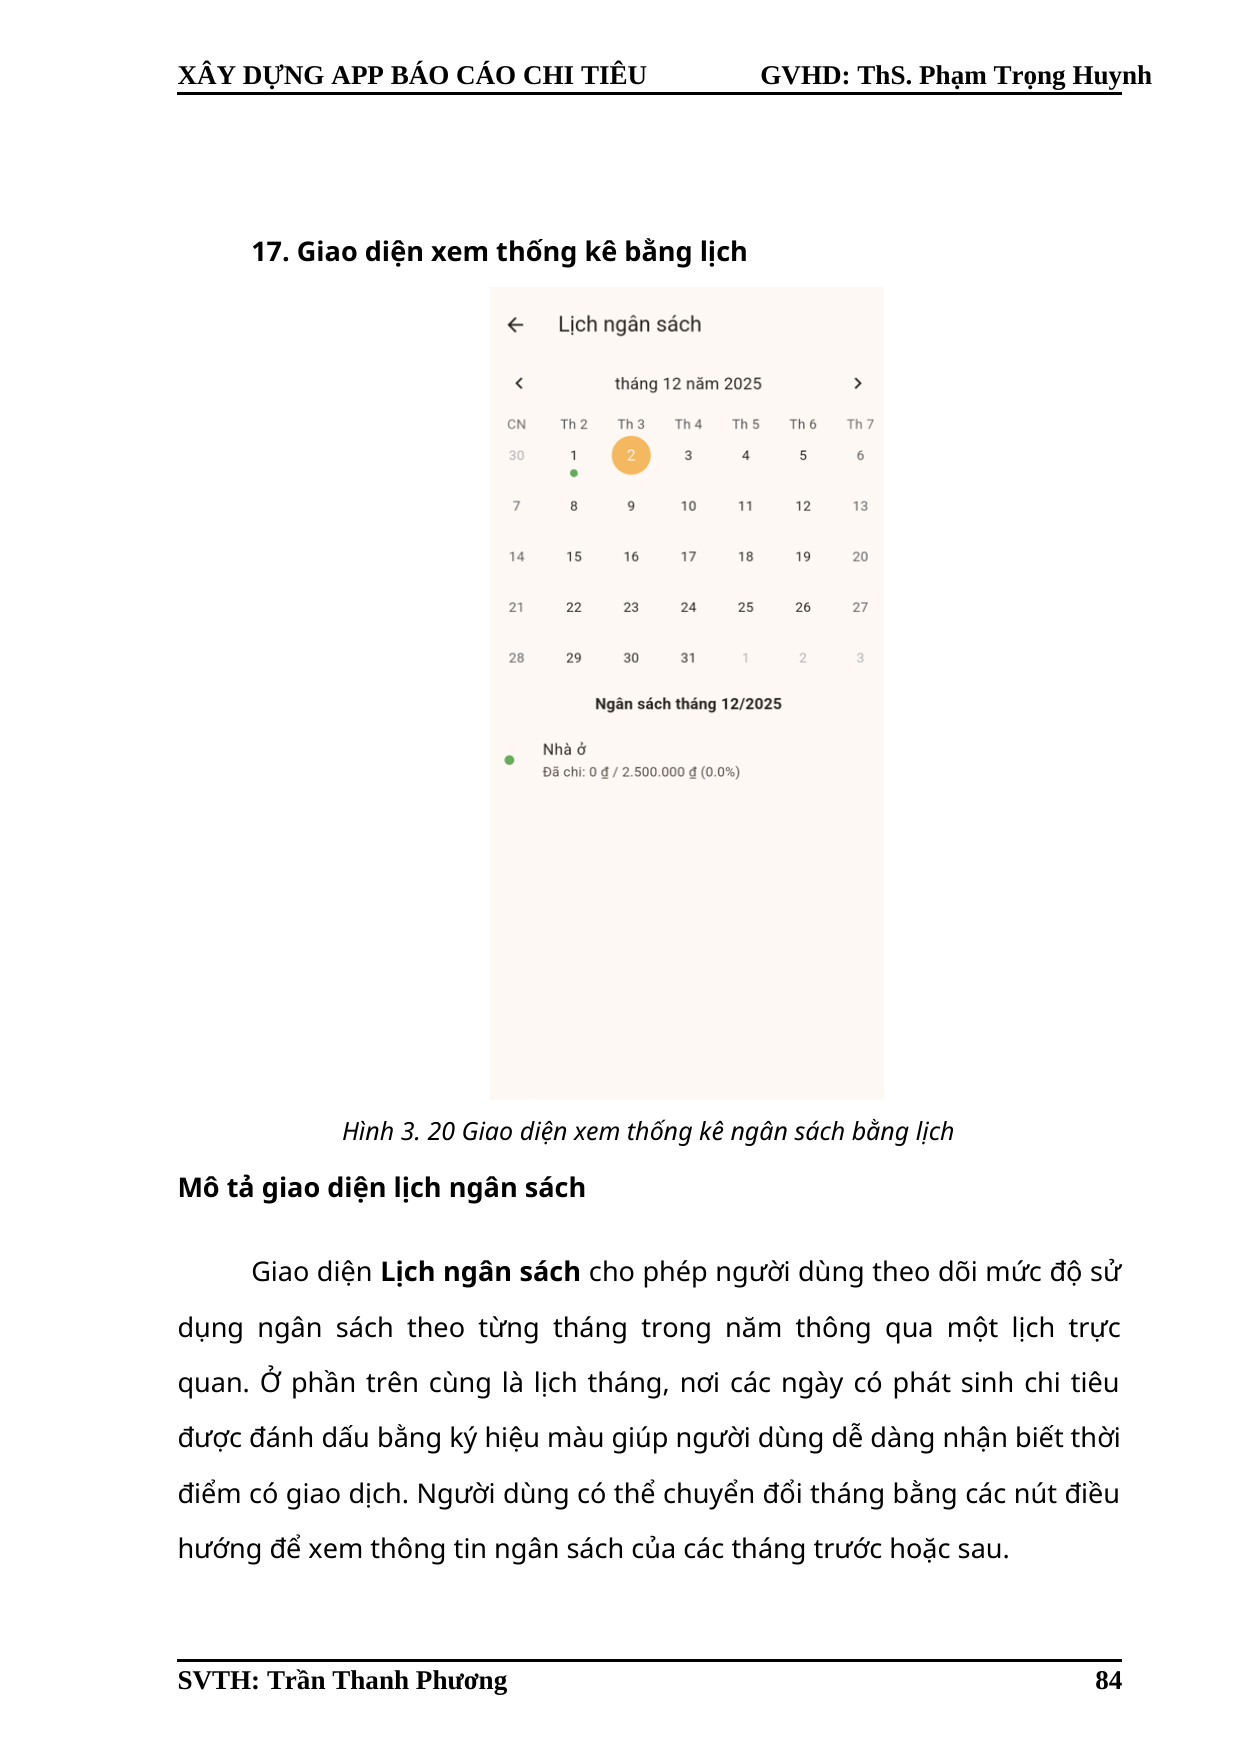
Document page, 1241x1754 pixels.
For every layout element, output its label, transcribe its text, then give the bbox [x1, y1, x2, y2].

text Giao diện Lịch ngân sách cho phép người dùng theo dõi mức độ sử dụng ngân sách theo từng tháng trong năm thông qua một lịch trực quan. Ở phần trên cùng là lịch tháng, nơi các ngày có phát sinh chi tiêu được đánh dấu bằng ký hiệu màu giúp người dùng dễ dàng nhận biết thời điểm có giao dịch. Người dùng có thể chuyển đổi tháng bằng các nút điều hướng để xem thông tin ngân sách của các tháng trước hoặc sau. [177, 1253, 1122, 1566]
text 17. Giao diện xem thống kê bằng lịch [177, 232, 1122, 269]
picture [489, 287, 884, 1100]
text Hình 3. 20 Giao diện xem thống kê ngân sách bằng lịch [177, 1113, 1122, 1147]
text Mô tả giao diện lịch ngân sách [177, 1168, 1122, 1205]
